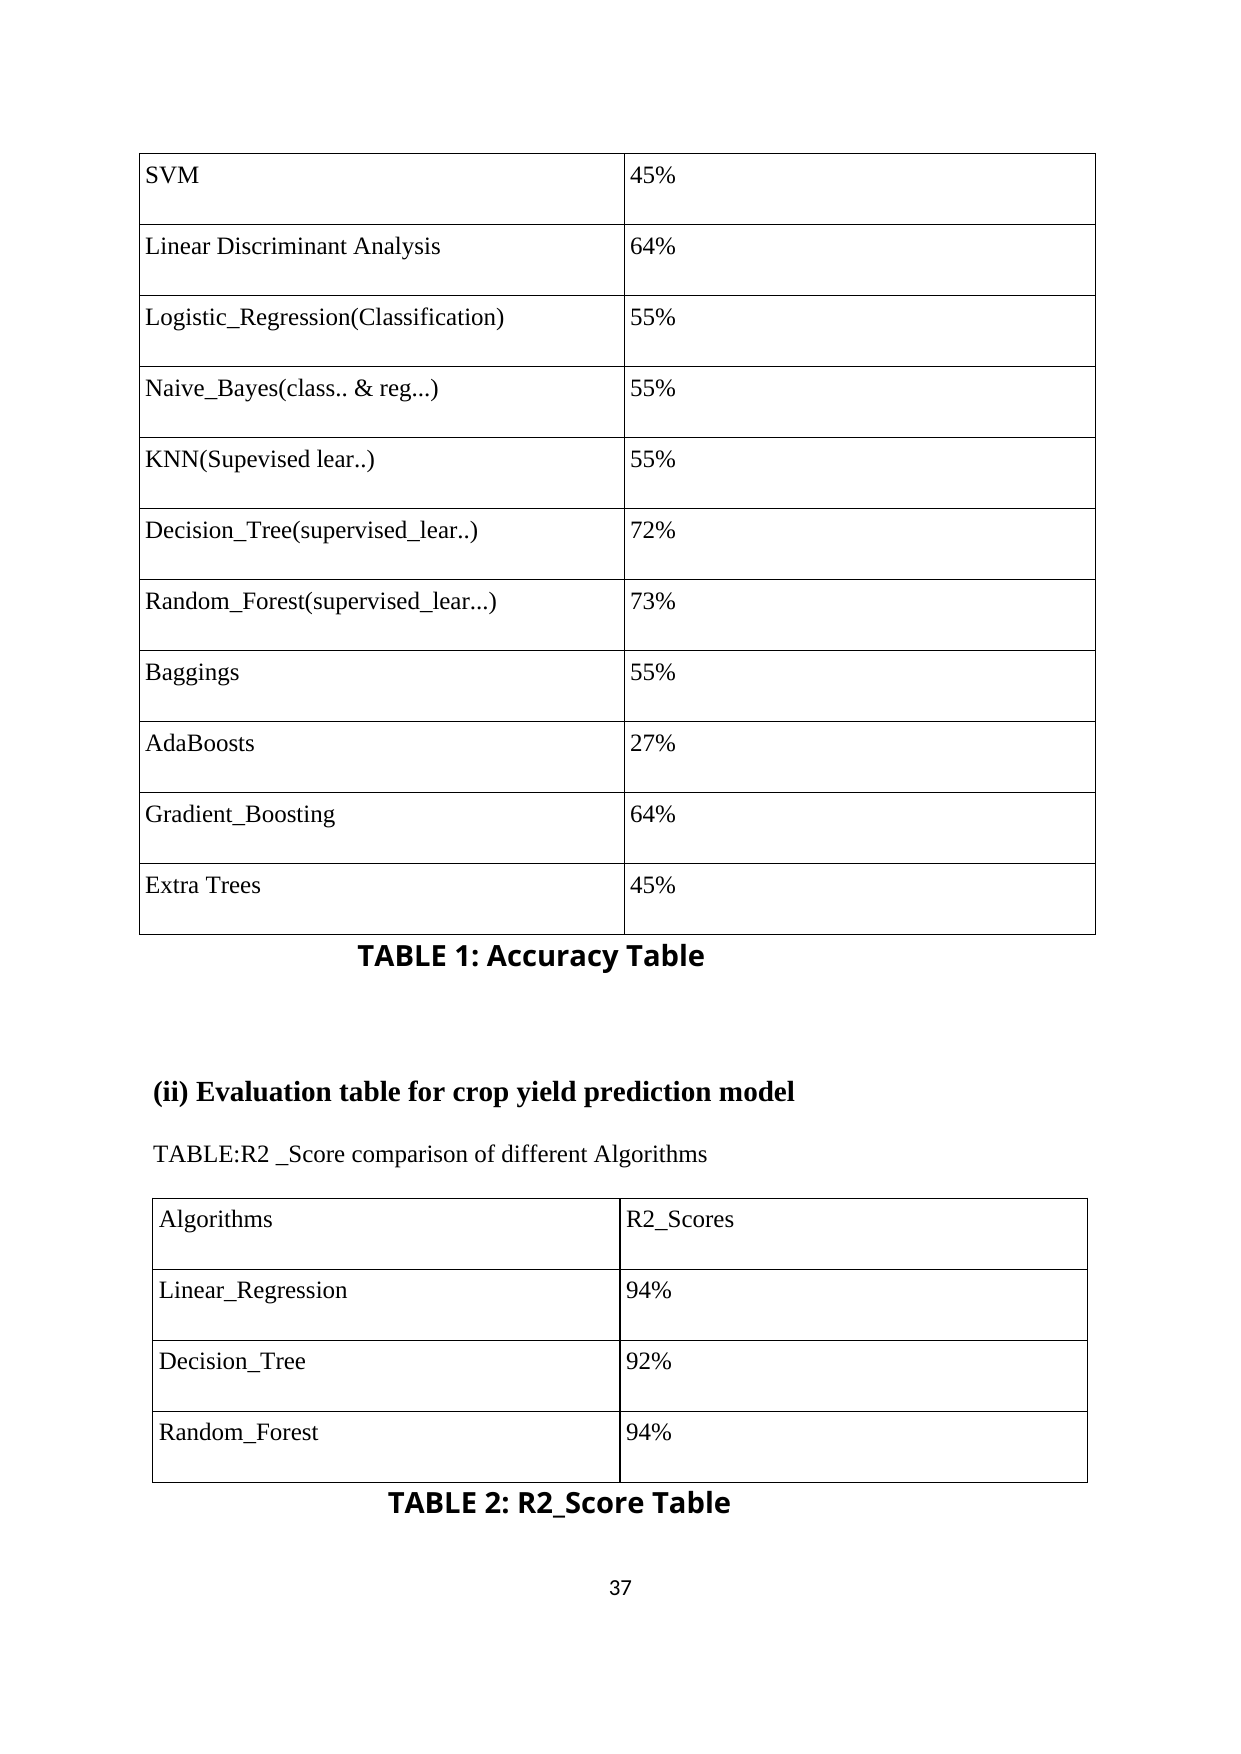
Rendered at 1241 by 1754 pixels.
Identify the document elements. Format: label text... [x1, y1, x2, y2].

table_cell Random_Forest [153, 1412, 619, 1482]
table_cell Linear Discriminant Analysis [140, 225, 624, 295]
table_cell 94% [621, 1270, 1087, 1339]
table_cell Gradient_Boosting [140, 793, 624, 863]
table_cell 55% [625, 367, 1095, 437]
table_cell 72% [625, 509, 1095, 579]
table_cell AdaBoosts [140, 722, 624, 792]
text (ii) Evaluation table for crop yield prediction model [153, 1074, 1087, 1108]
table_cell 55% [625, 296, 1095, 366]
table_cell Linear_Regression [153, 1270, 619, 1339]
text TABLE 1: Accuracy Table [153, 935, 1087, 975]
table_cell KNN(Supevised lear..) [140, 438, 624, 508]
table_cell 55% [625, 651, 1095, 721]
table_cell 94% [621, 1412, 1087, 1482]
text TABLE:R2 _Score comparison of different Algorithms [153, 1139, 1087, 1168]
table_cell SVM [140, 154, 624, 224]
table_cell 27% [625, 722, 1095, 792]
table_cell 73% [625, 580, 1095, 650]
table_cell 92% [621, 1341, 1087, 1411]
table_cell 64% [625, 225, 1095, 295]
table_cell 64% [625, 793, 1095, 863]
table_cell Decision_Tree(supervised_lear..) [140, 509, 624, 579]
table_cell Naive_Bayes(class.. & reg...) [140, 367, 624, 437]
table_cell Baggings [140, 651, 624, 721]
table_cell Decision_Tree [153, 1341, 619, 1411]
table_cell Random_Forest(supervised_lear...) [140, 580, 624, 650]
table_cell 45% [625, 154, 1095, 224]
table_cell Extra Trees [140, 864, 624, 934]
text TABLE 2: R2_Score Table [153, 1483, 1087, 1522]
table_header R2_Scores [621, 1199, 1087, 1268]
table_header Algorithms [153, 1199, 619, 1268]
table_cell 45% [625, 864, 1095, 934]
table_cell Logistic_Regression(Classification) [140, 296, 624, 366]
table_cell 55% [625, 438, 1095, 508]
